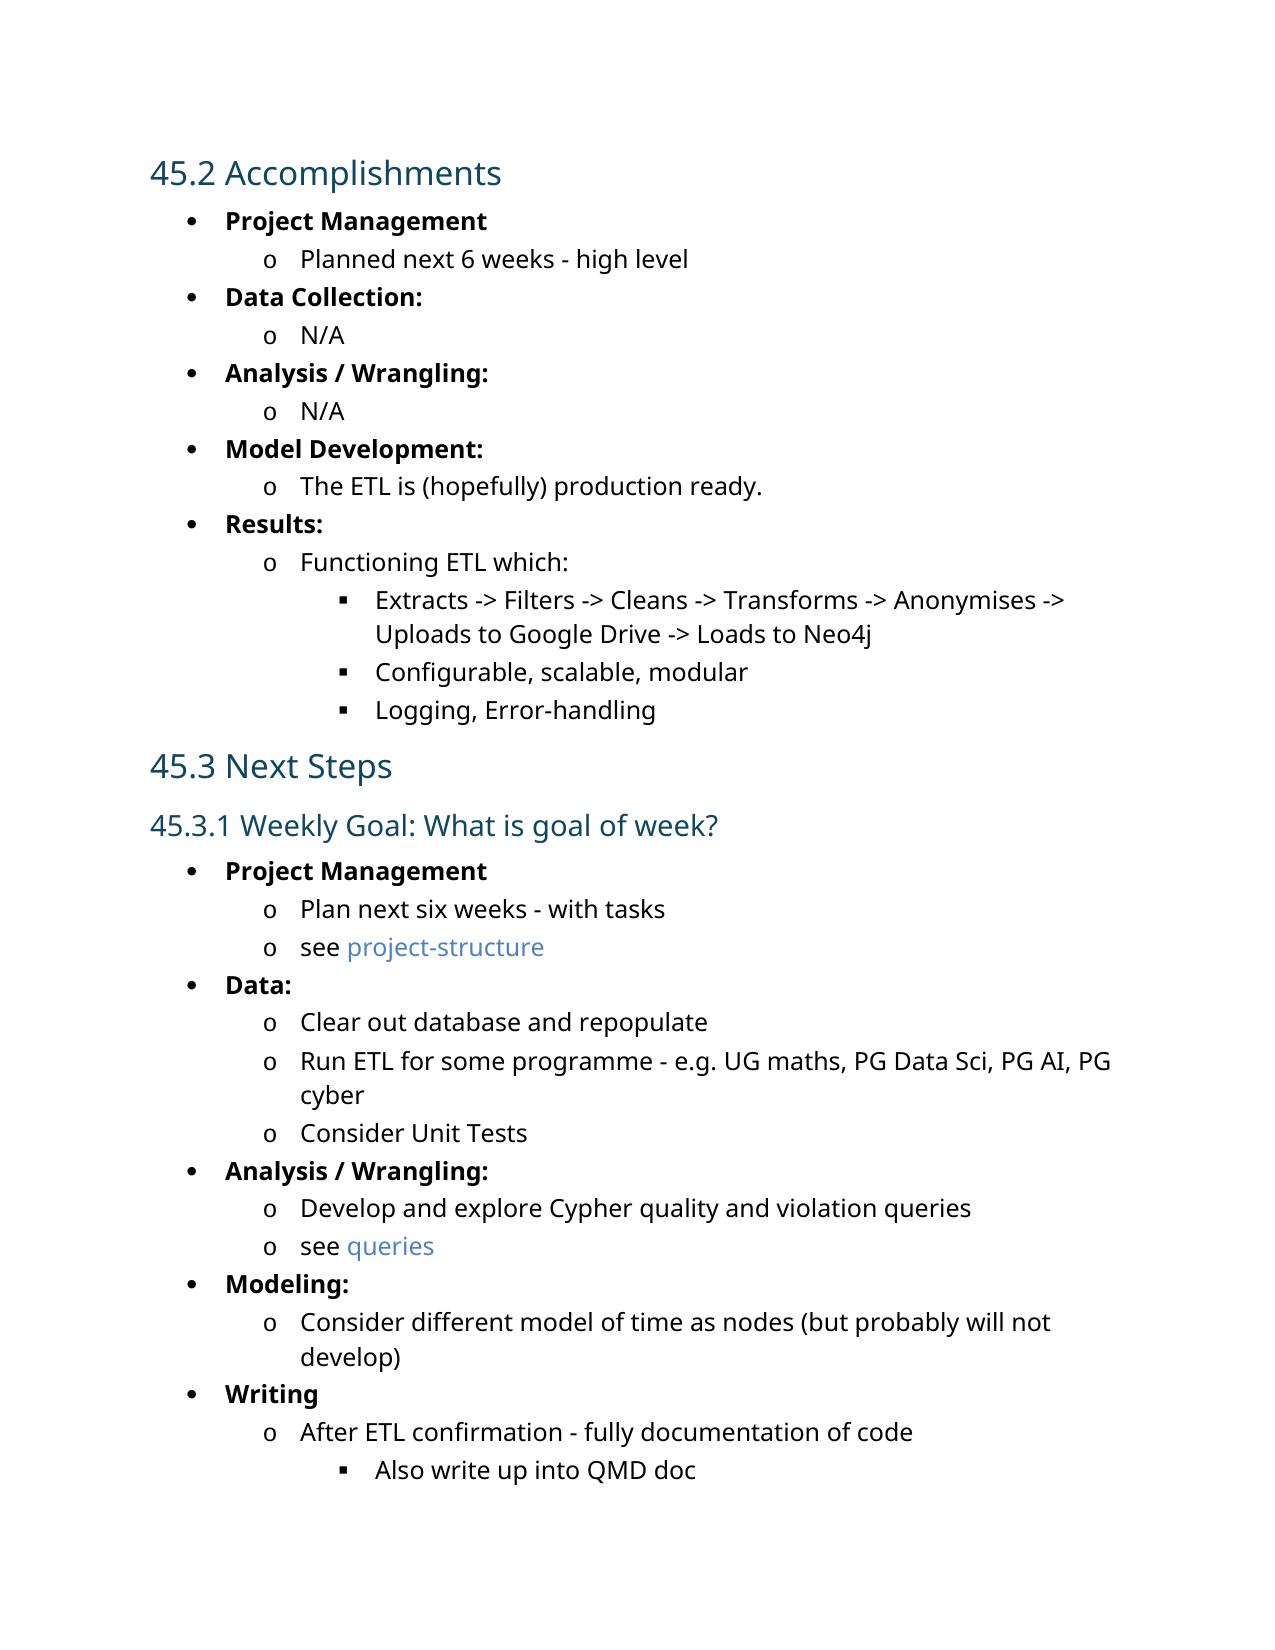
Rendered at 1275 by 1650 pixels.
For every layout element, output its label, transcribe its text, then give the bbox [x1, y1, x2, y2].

list Configurable, scalable, modular [337, 655, 1125, 689]
list Writing [187, 1377, 1125, 1411]
list Logging, Error-handling [337, 693, 1125, 727]
subtitle 45.3 Next Steps [150, 743, 1125, 789]
list Functioning ETL which: [262, 545, 1125, 579]
list Project Management [187, 204, 1125, 238]
list Analysis / Wrangling: [187, 1153, 1125, 1187]
list The ETL is (hopefully) production ready. [262, 469, 1125, 503]
list Data Collection: [187, 279, 1125, 314]
list Project Management [187, 853, 1125, 887]
subtitle 45.2 Accomplishments [150, 150, 1125, 195]
list see queries [262, 1229, 1125, 1263]
list Consider different model of time as nodes (but probably will not develop) [262, 1305, 1125, 1373]
list Run ETL for some programme - e.g. UG maths, PG Data Sci, PG AI, PG cyber [262, 1043, 1125, 1111]
list Develop and explore Cypher quality and violation queries [262, 1191, 1125, 1225]
list N/A [262, 393, 1125, 427]
list Clear out database and repopulate [262, 1005, 1125, 1039]
list Planned next 6 weeks - high level [262, 242, 1125, 276]
list Results: [187, 507, 1125, 541]
list Data: [187, 967, 1125, 1001]
subtitle 45.3.1 Weekly Goal: What is goal of week? [150, 805, 1125, 845]
list Extracts -> Filters -> Cleans -> Transforms -> Anonymises -> Uploads to Google Drive -> Loads to Neo4j [337, 583, 1125, 651]
list Also write up into QMD doc [337, 1453, 1125, 1487]
list Plan next six weeks - with tasks [262, 891, 1125, 926]
list N/A [262, 317, 1125, 352]
list Analysis / Wrangling: [187, 355, 1125, 389]
list Consider Unit Tests [262, 1115, 1125, 1149]
list Model Development: [187, 431, 1125, 465]
list After ETL confirmation - fully documentation of code [262, 1415, 1125, 1449]
list Modeling: [187, 1267, 1125, 1301]
list see project-structure [262, 929, 1125, 963]
